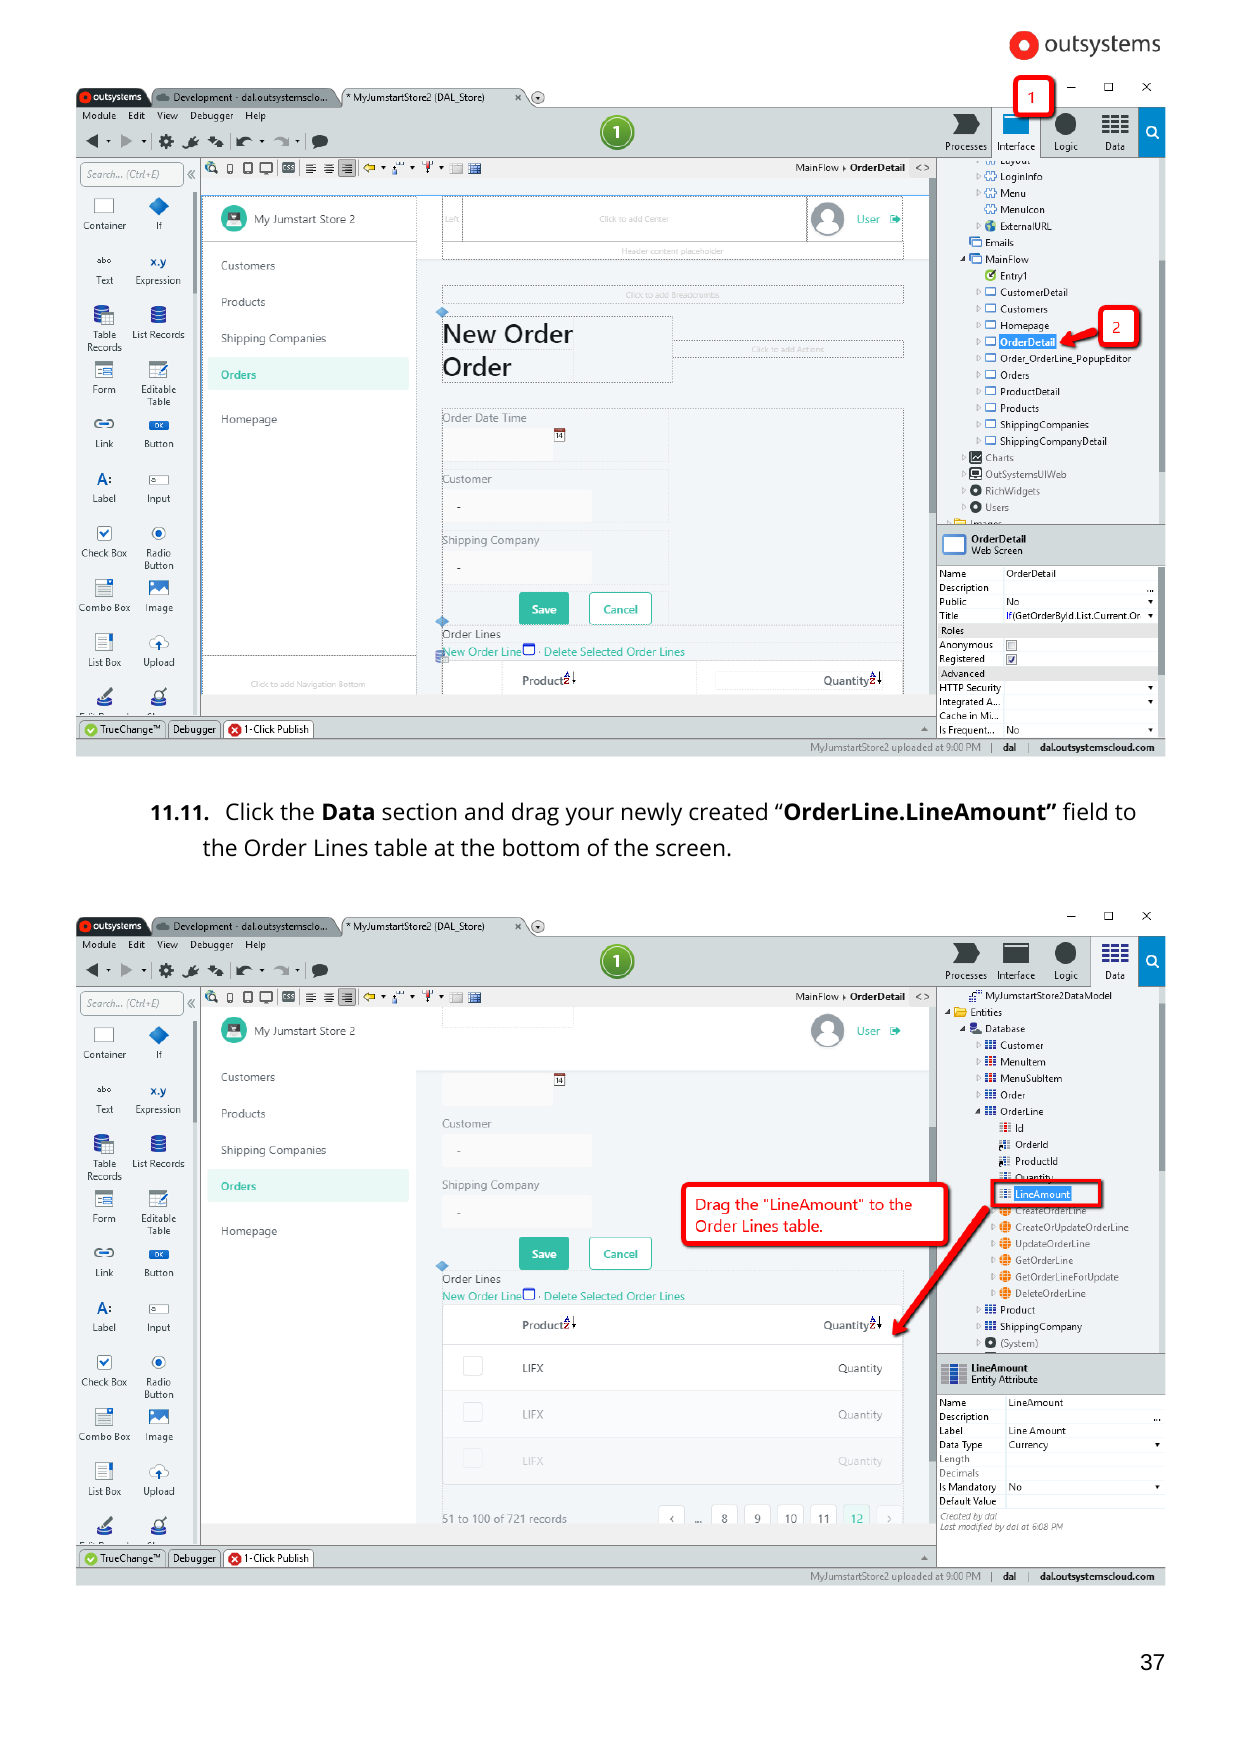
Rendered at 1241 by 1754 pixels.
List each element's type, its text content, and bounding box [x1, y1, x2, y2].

picture [75, 75, 1166, 757]
list Click the Data section and drag your newly created “OrderLine.LineAmount” field to the Order Lines table at the bottom of the screen. [150, 796, 1165, 863]
picture [1006, 28, 1163, 62]
picture [75, 903, 1166, 1586]
